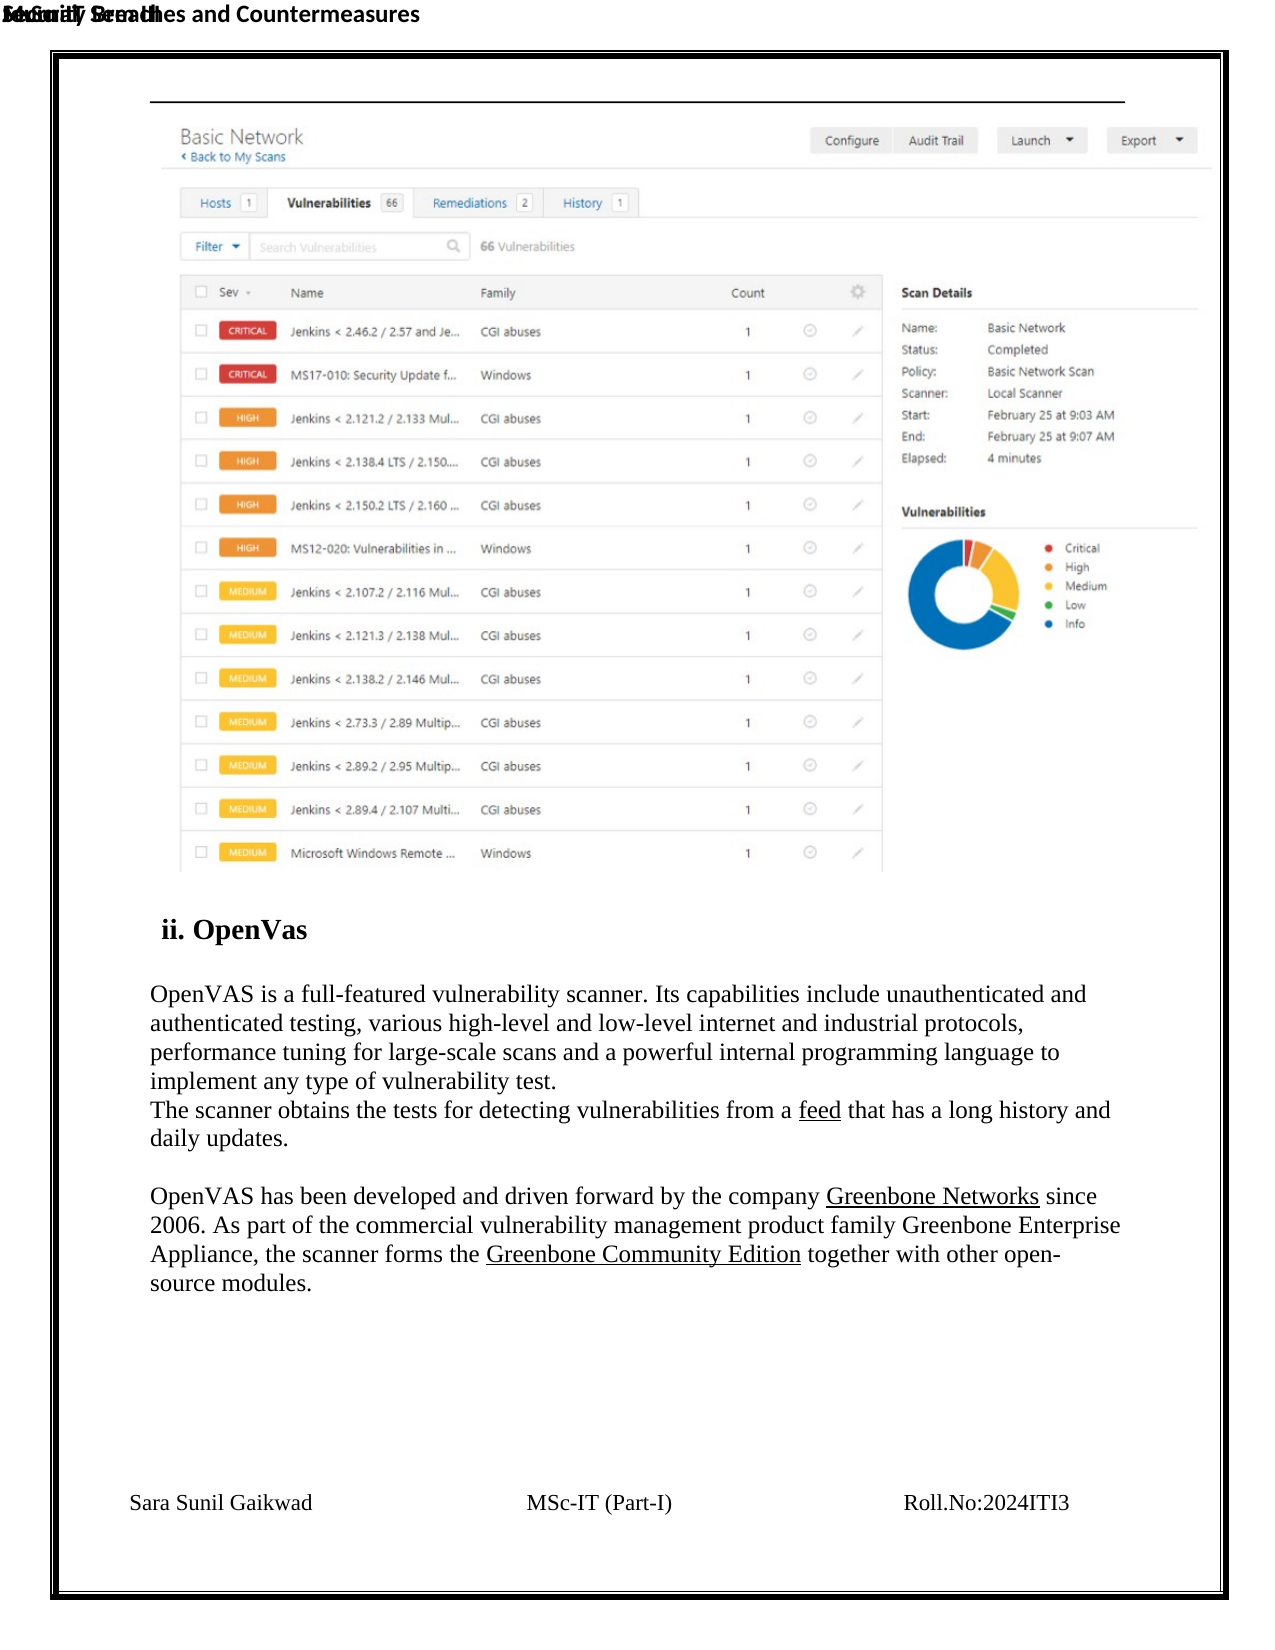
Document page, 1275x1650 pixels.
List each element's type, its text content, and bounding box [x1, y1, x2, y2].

text The scanner obtains the tests for detecting vulnerabilities from a feed that has a long history and daily updates. [150, 1095, 1113, 1152]
subtitle OpenVas [161, 912, 1220, 946]
text OpenVAS has been developed and driven forward by the company Greenbone Networks since 2006. As part of the commercial vulnerability management product family Greenbone Enterprise Appliance, the scanner forms the Greenbone Community Edition together with other open- source modules. [150, 1181, 1121, 1296]
picture [161, 126, 1213, 872]
text OpenVAS is a full-featured vulnerability scanner. Its capabilities include unauthenticated and authenticated testing, various high-level and low-level internet and industrial protocols, performance tuning for large-scale scans and a powerful internal programming language to implement any type of vulnerability test. [150, 979, 1087, 1094]
